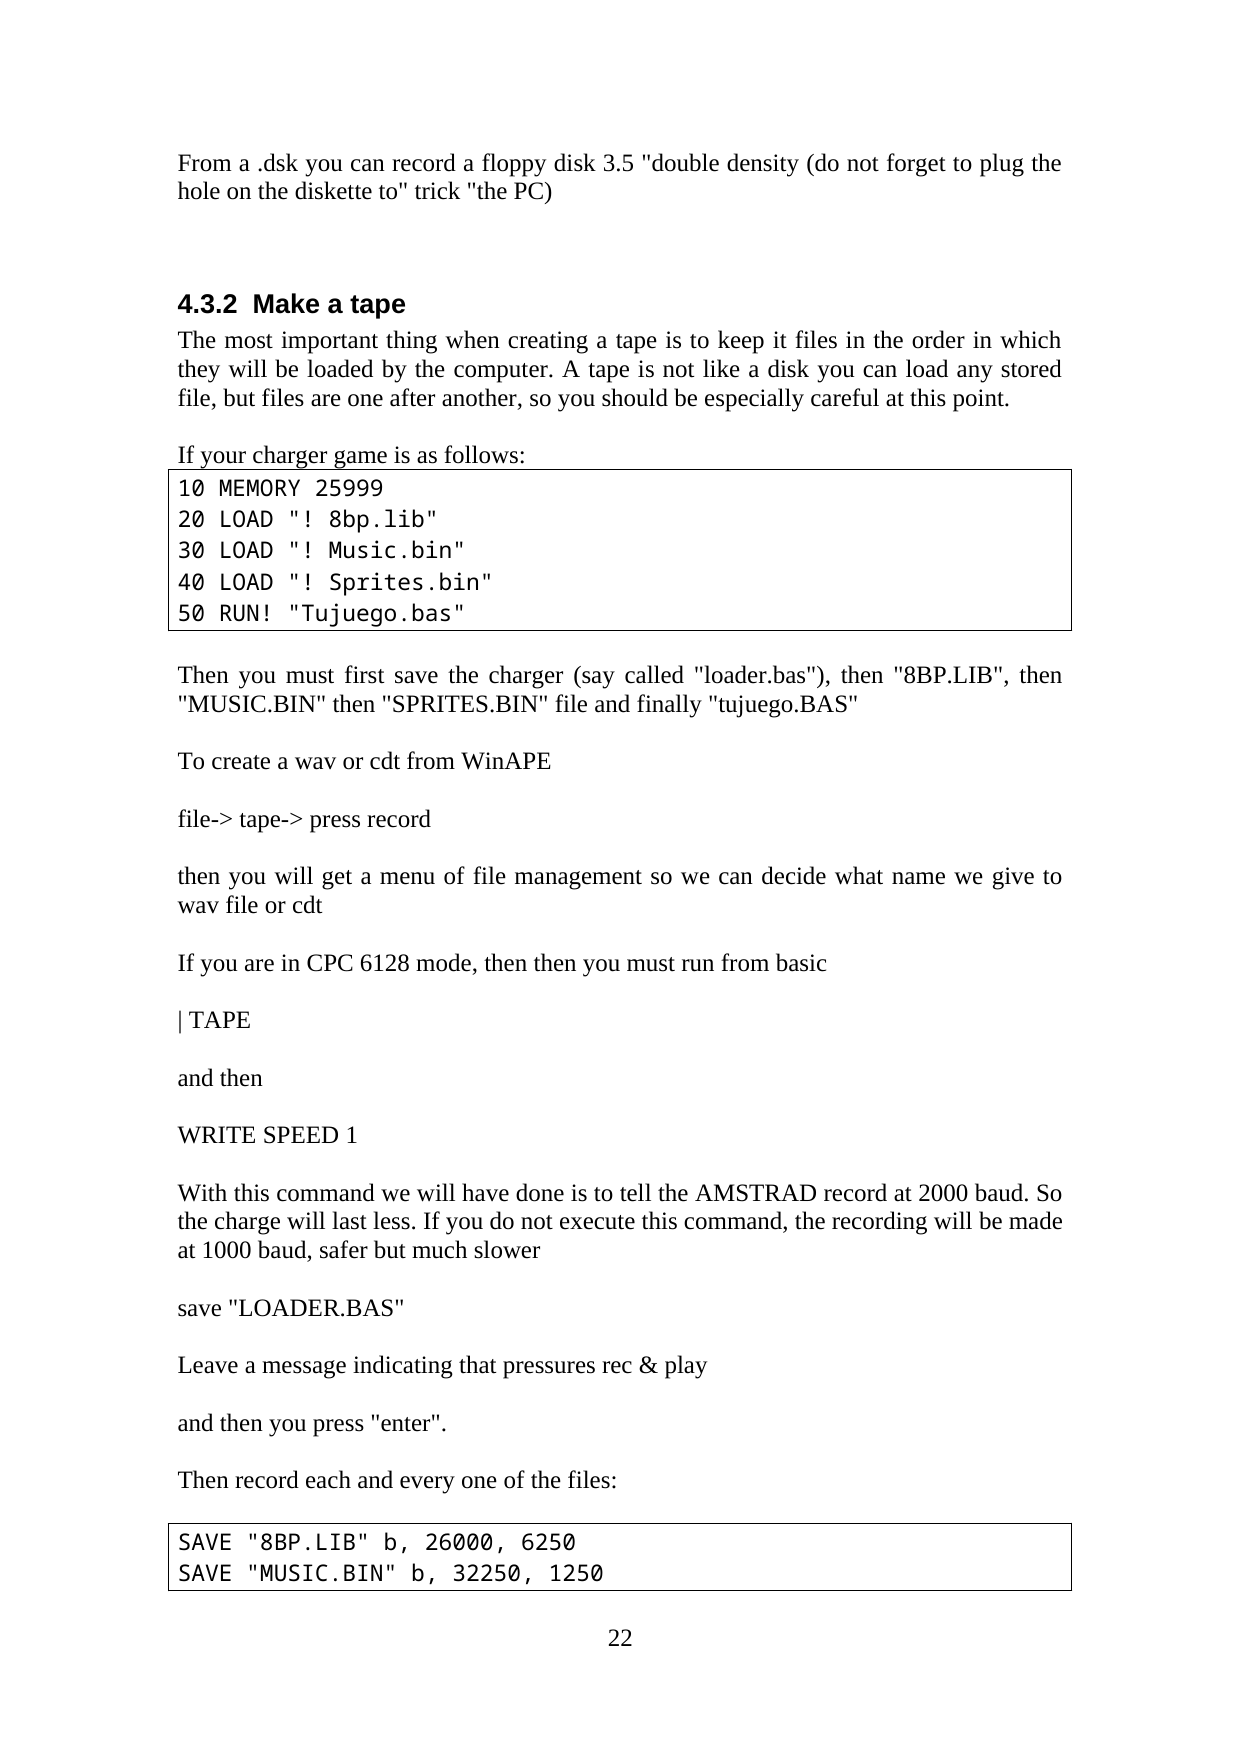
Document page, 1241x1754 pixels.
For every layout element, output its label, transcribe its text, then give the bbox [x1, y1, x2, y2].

subtitle Make a tape [177, 288, 1063, 319]
text To create a wav or cdt from WinAPE [177, 746, 1063, 775]
text | TAPE [177, 1005, 1063, 1034]
text Then record each and every one of the files: [177, 1465, 1063, 1494]
text SAVE "8BP.LIB" b, 26000, 6250 [169, 1524, 1071, 1554]
text 30 LOAD "! Music.bin" [177, 534, 1063, 566]
text 50 RUN! "Tujuego.bas" [169, 594, 1071, 630]
text Then you must first save the charger (say called "loader.bas"), then "8BP.LIB", then "MUSIC.BIN" then "SPRITES.BIN" file and finally "tujuego.BAS" [177, 660, 1063, 718]
text SAVE "MUSIC.BIN" b, 32250, 1250 [169, 1554, 1071, 1590]
text 20 LOAD "! 8bp.lib" [177, 503, 1063, 534]
text 40 LOAD "! Sprites.bin" [177, 566, 1063, 594]
text If your charger game is as follows: [177, 440, 1063, 469]
text If you are in CPC 6128 mode, then then you must run from basic [177, 948, 1063, 976]
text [177, 148, 1063, 205]
text The most important thing when creating a tape is to keep it files in the order in which they will be loaded by the computer. A tape is not like a disk you can load any stored file, but files are one after another, so you should be especially careful at this point. [177, 325, 1063, 411]
text file-> tape-> press record [177, 804, 1063, 833]
text With this command we will have done is to tell the AMSTRAD record at 2000 baud. So the charge will last less. If you do not execute this command, the recording will be made at 1000 baud, safer but much slower [177, 1178, 1063, 1264]
text then you will get a menu of file management so we can decide what name we give to wav file or cdt [177, 861, 1063, 919]
text WRITE SPEED 1 [177, 1120, 1063, 1149]
text 10 MEMORY 25999 [169, 470, 1071, 503]
text and then [177, 1063, 1063, 1091]
text save "LOADER.BAS" [177, 1293, 1063, 1321]
text and then you press "enter". [177, 1408, 1063, 1436]
text Leave a message indicating that pressures rec & play [177, 1350, 1063, 1379]
